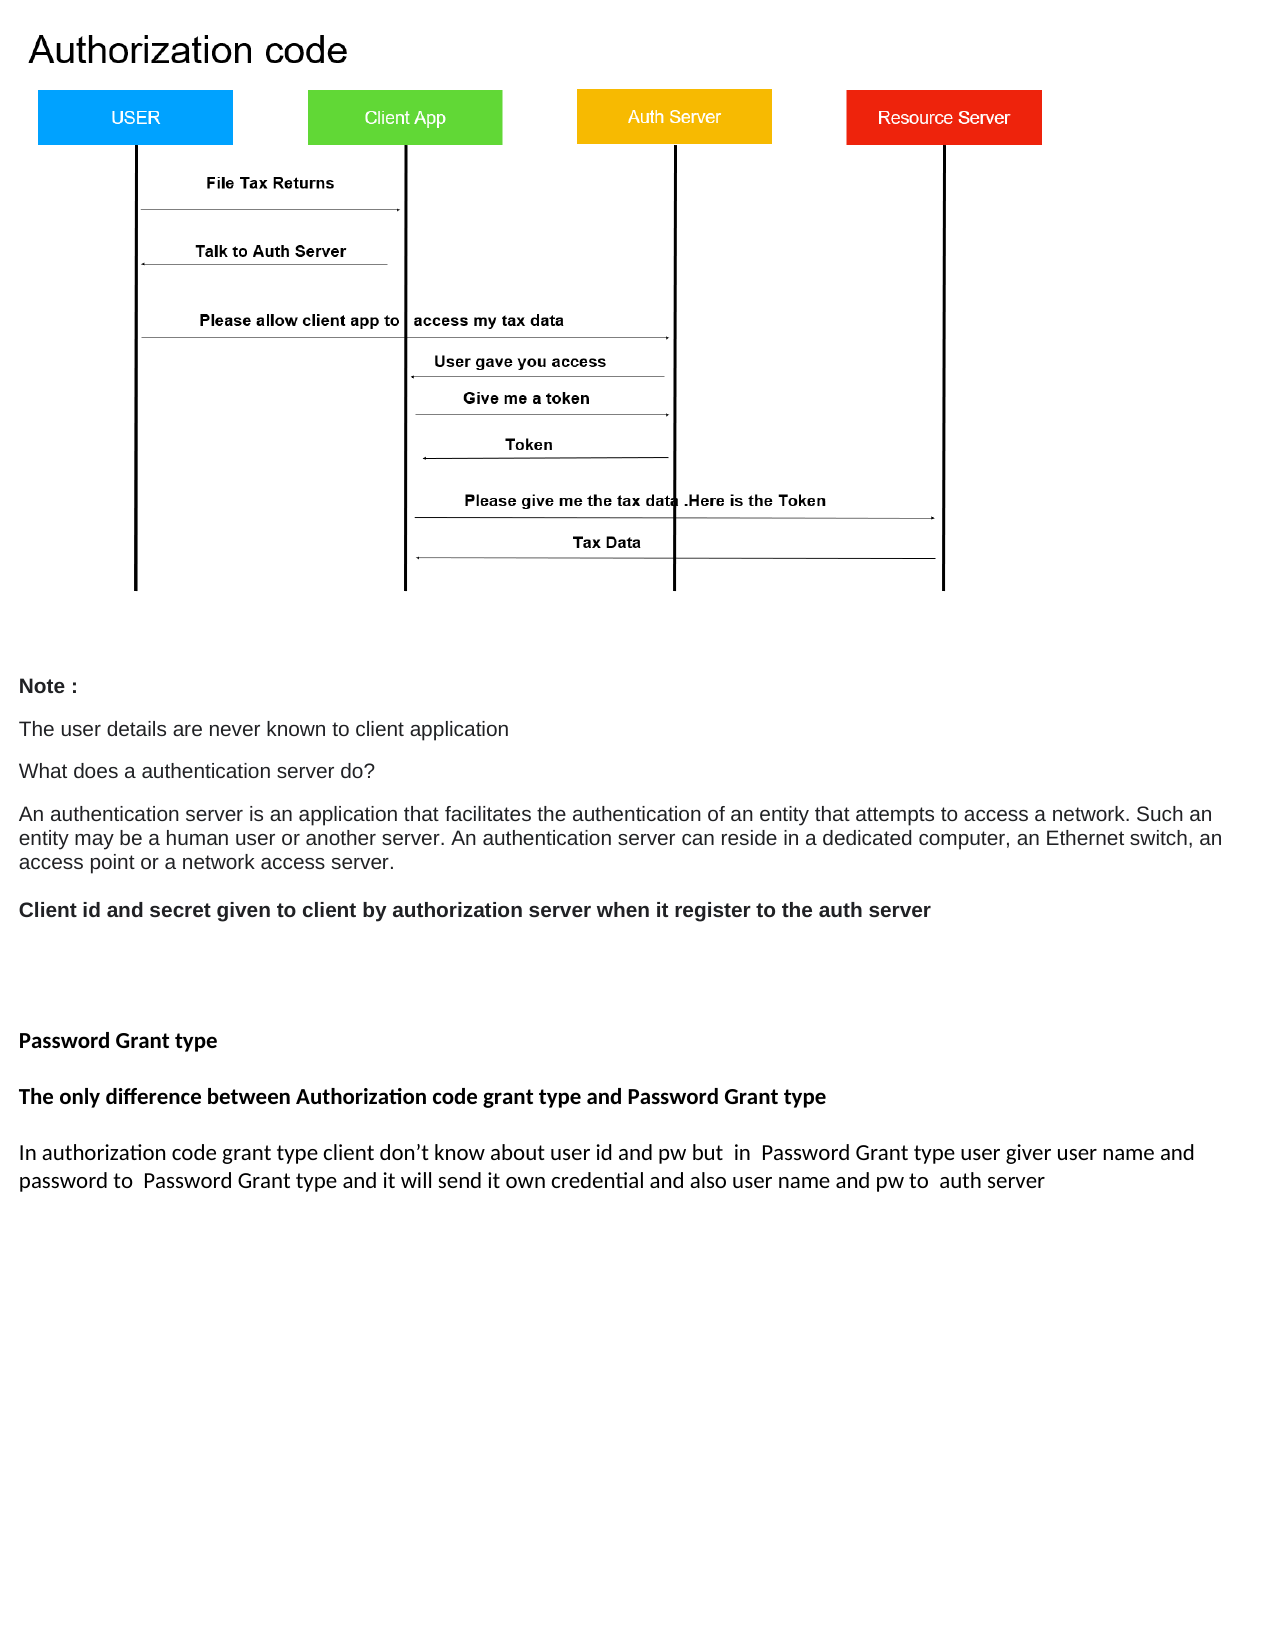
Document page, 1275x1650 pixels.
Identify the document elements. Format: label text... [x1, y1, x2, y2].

text Password Grant type [19, 1026, 1247, 1054]
text Note : [19, 674, 1247, 698]
text An authentication server is an application that facilitates the authentication of an entity that attempts to access a network. Such an entity may be a human user or another server. An authentication server can reside in a dedicated computer, an Ethernet switch, an access point or a network access server. [19, 802, 1247, 874]
text The user details are never known to client application [19, 717, 1247, 741]
text Client id and secret given to client by authorization server when it register to the auth server [19, 898, 1247, 922]
text What does a authentication server do? [19, 759, 1247, 783]
text In authorization code grant type client don’t know about user id and pw but in Password Grant type user giver user name and password to Password Grant type and it will send it own credential and also user name and pw to auth server [19, 1138, 1247, 1194]
text The only difference between Authorization code grant type and Password Grant type [19, 1082, 1247, 1110]
picture [18, 28, 1057, 613]
